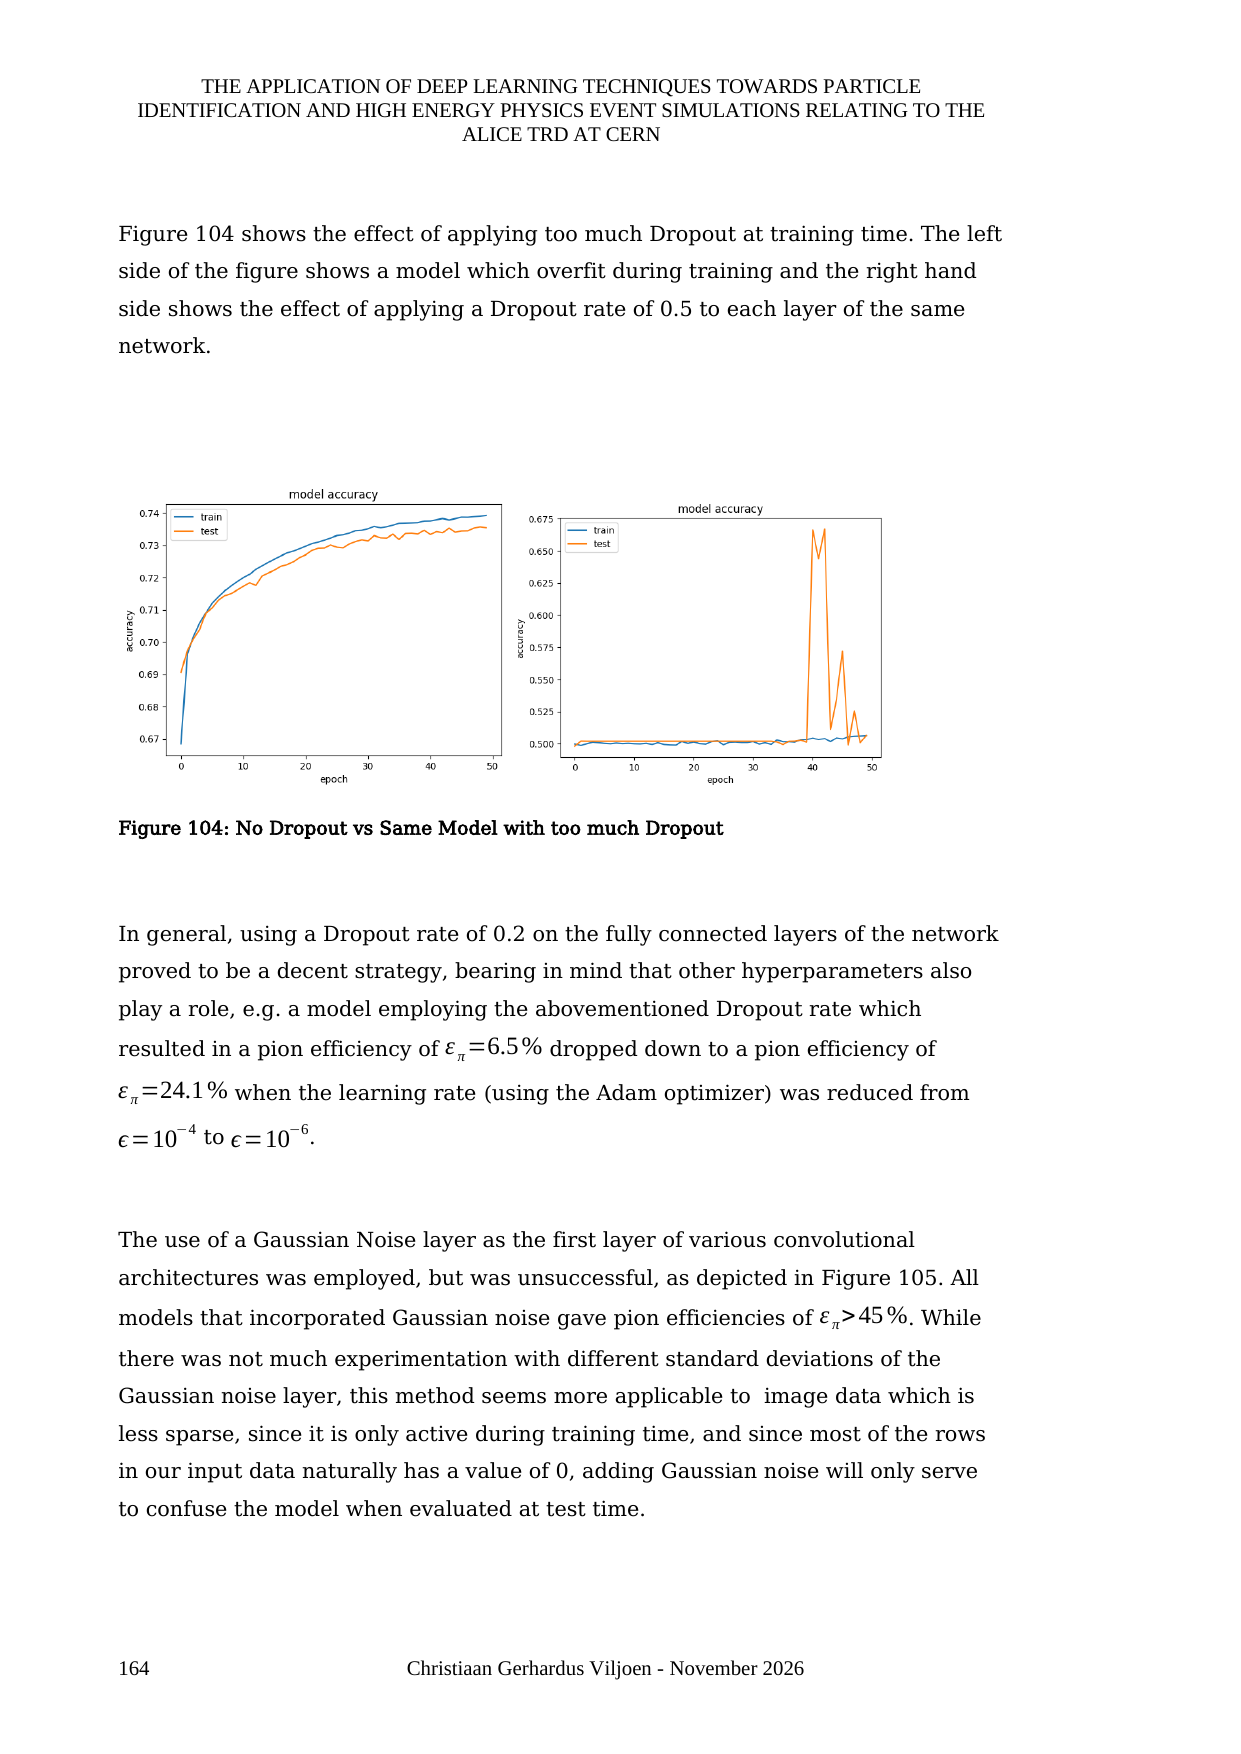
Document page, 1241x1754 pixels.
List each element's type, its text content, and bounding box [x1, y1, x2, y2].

text In general, using a Dropout rate of 0.2 on the fully connected layers of the network proved to be a decent strategy, bearing in mind that other hyperparameters also play a role, e.g. a model employing the abovementioned Dropout rate which resulted in a pion efficiency of dropped down to a pion efficiency of when the learning rate (using the Adam optimizer) was reduced from to . [118, 920, 1004, 1152]
picture [118, 483, 888, 791]
